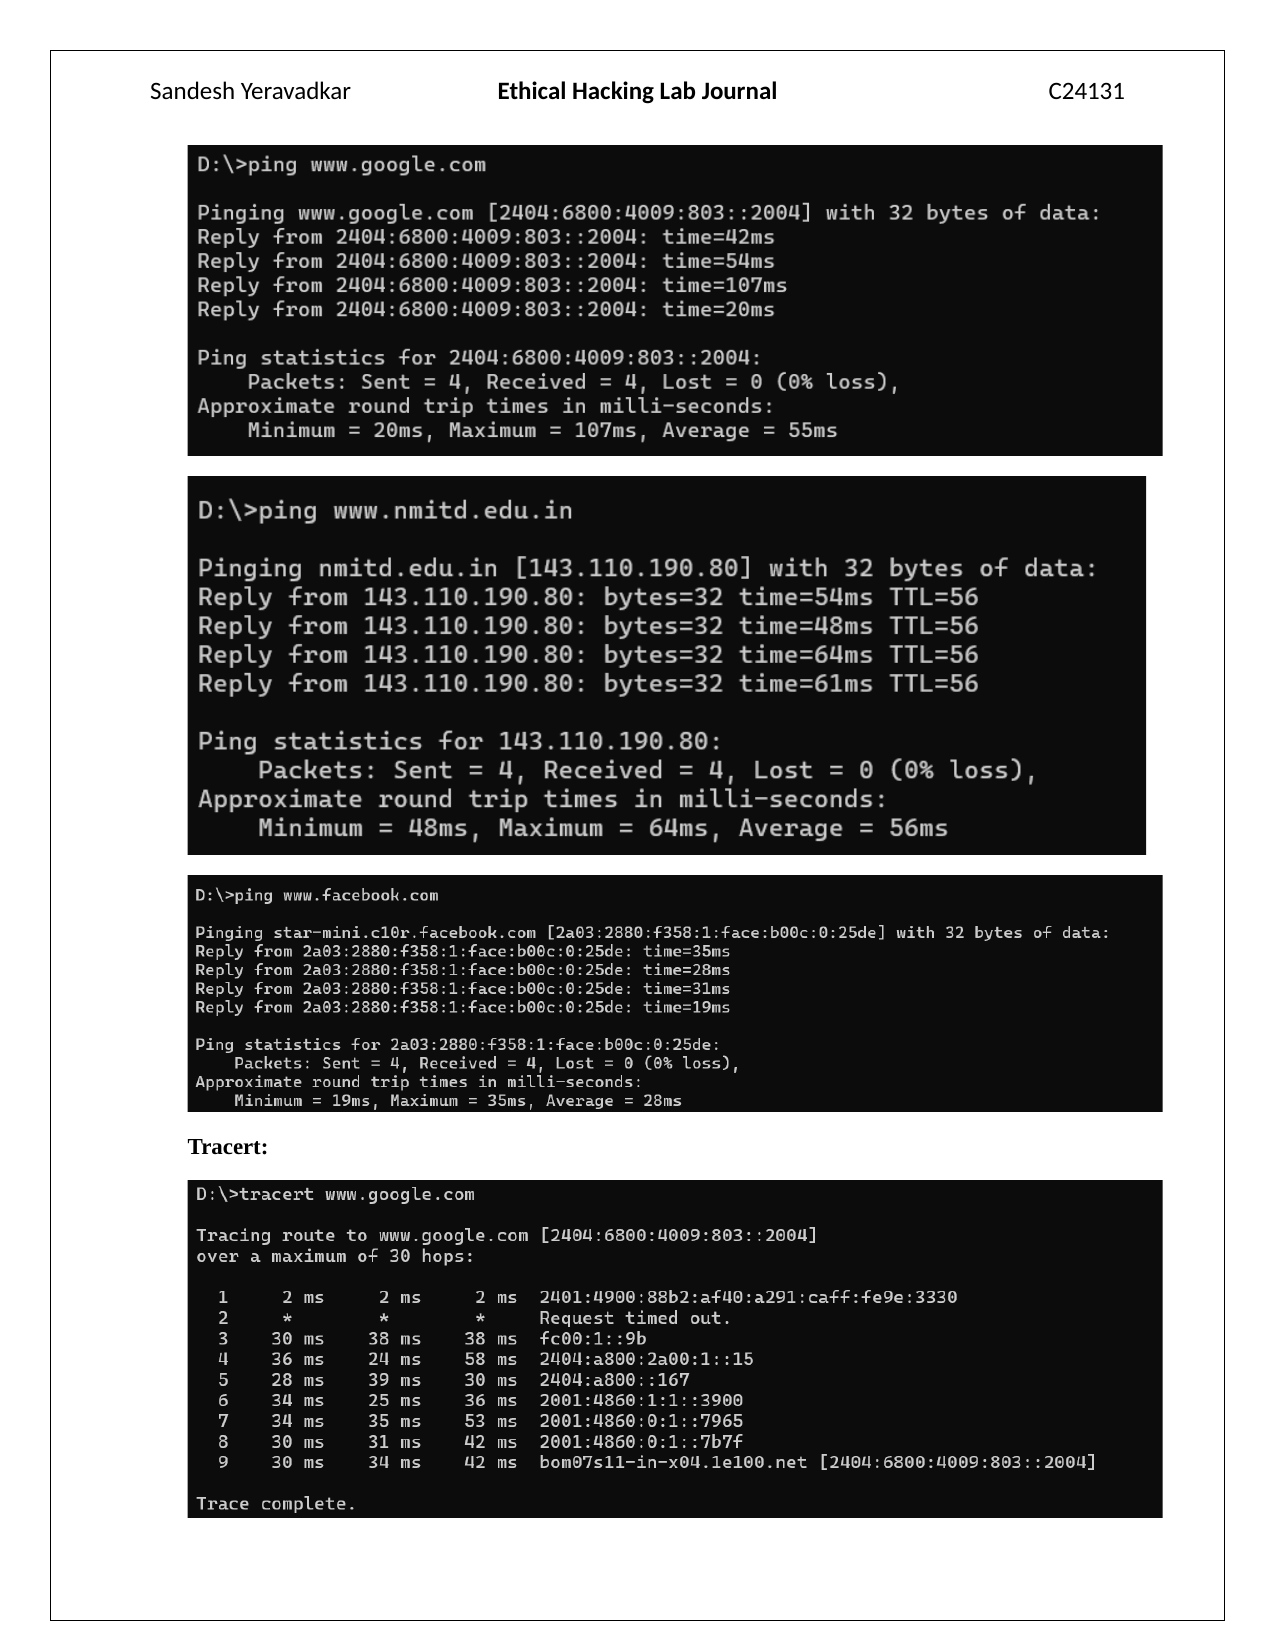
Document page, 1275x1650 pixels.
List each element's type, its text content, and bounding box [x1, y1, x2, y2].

picture [187, 145, 1163, 456]
picture [187, 476, 1147, 855]
picture [187, 875, 1163, 1112]
text Tracert: [150, 1133, 1125, 1159]
picture [187, 1180, 1163, 1518]
